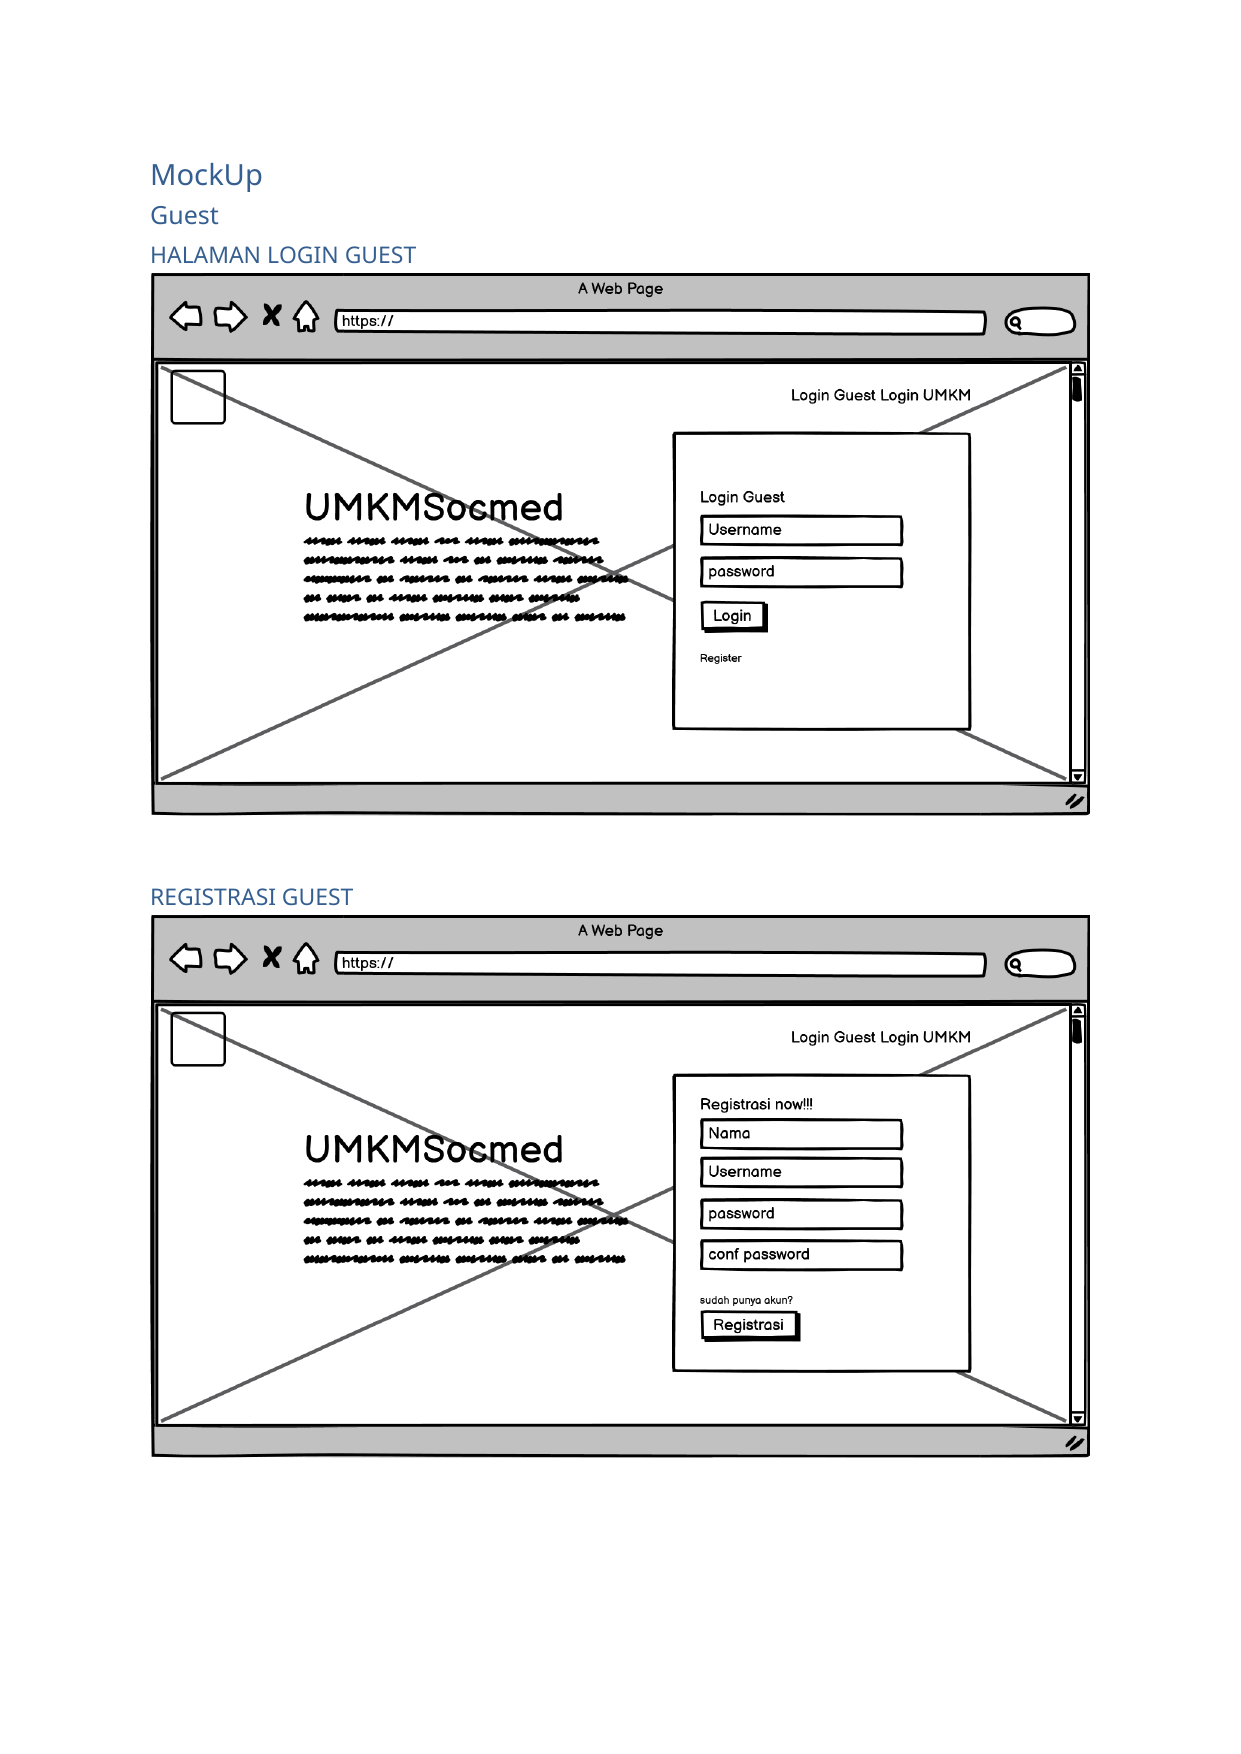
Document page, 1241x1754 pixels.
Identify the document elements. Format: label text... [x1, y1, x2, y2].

subtitle Registrasi Guest [150, 881, 1090, 912]
subtitle Guest [150, 198, 1090, 232]
picture [150, 272, 1090, 816]
subtitle MockUp [150, 154, 1090, 194]
subtitle Halaman Login Guest [150, 239, 1090, 270]
picture [150, 914, 1090, 1458]
